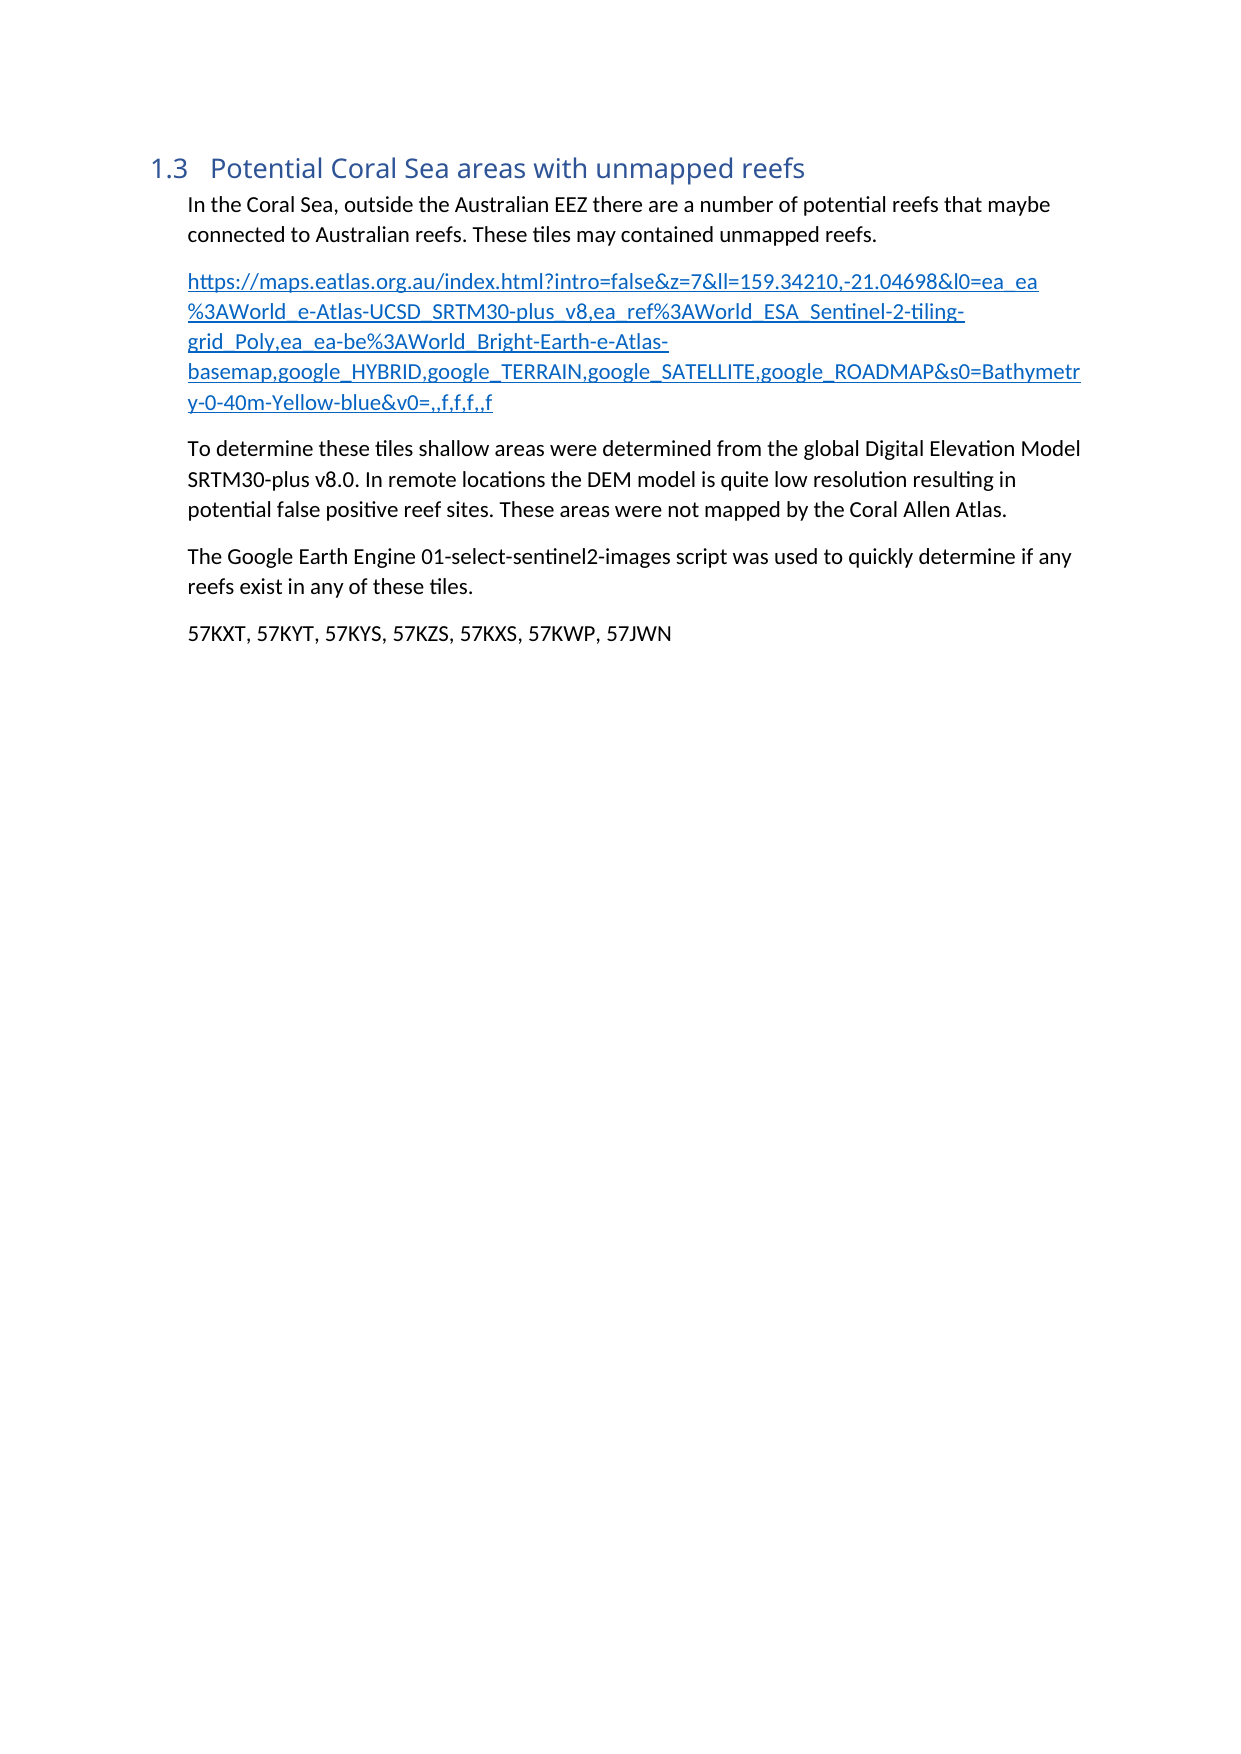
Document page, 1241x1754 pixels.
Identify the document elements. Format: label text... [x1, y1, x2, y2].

text In the Coral Sea, outside the Australian EEZ there are a number of potential reefs that maybe connected to Australian reefs. These tiles may contained unmapped reefs. [187, 190, 1090, 248]
subtitle Potential Coral Sea areas with unmapped reefs [150, 150, 1090, 187]
text 57KXT, 57KYT, 57KYS, 57KZS, 57KXS, 57KWP, 57JWN [187, 619, 1090, 647]
text The Google Earth Engine 01-select-sentinel2-images script was used to quickly determine if any reefs exist in any of these tiles. [187, 542, 1090, 600]
text To determine these tiles shallow areas were determined from the global Digital Elevation Model SRTM30-plus v8.0. In remote locations the DEM model is quite low resolution resulting in potential false positive reef sites. These areas were not mapped by the Coral Allen Atlas. [187, 434, 1090, 523]
text https://maps.eatlas.org.au/index.html?intro=false&z=7&ll=159.34210,-21.04698&l0=ea_ea%3AWorld_e-Atlas-UCSD_SRTM30-plus_v8,ea_ref%3AWorld_ESA_Sentinel-2-tiling-grid_Poly,ea_ea-be%3AWorld_Bright-Earth-e-Atlas-basemap,google_HYBRID,google_TERRAIN,google_SATELLITE,google_ROADMAP&s0=Bathymetry-0-40m-Yellow-blue&v0=,,f,f,f,,f [187, 267, 1090, 416]
